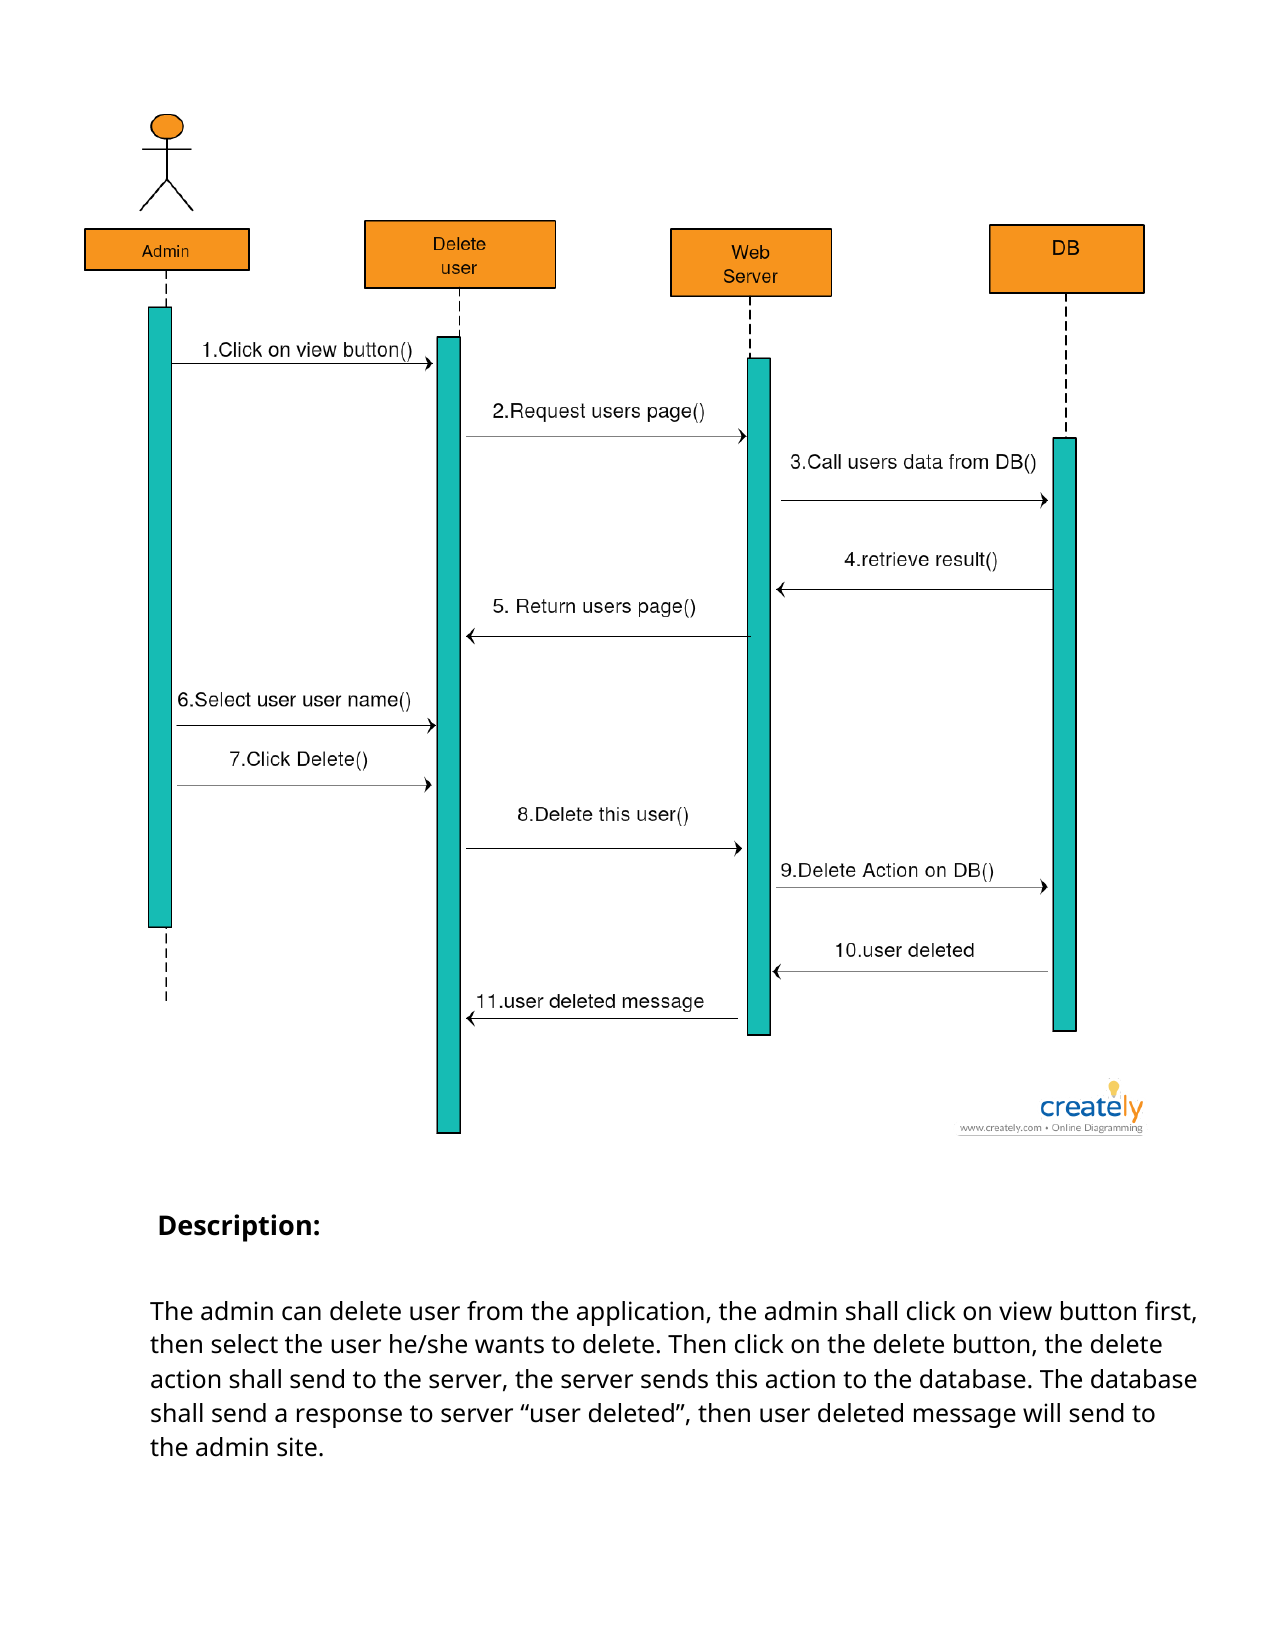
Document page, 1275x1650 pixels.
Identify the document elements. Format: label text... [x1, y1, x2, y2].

subtitle Description: [150, 1207, 1202, 1243]
subtitle The admin can delete user from the application, the admin shall click on view button first, then select the user he/she wants to delete. Then click on the delete button, the delete action shall send to the server, the server sends this action to the database. The database shall send a response to server “user deleted”, then user deleted message will send to the admin site. [150, 1293, 1202, 1463]
picture [75, 109, 1154, 1141]
